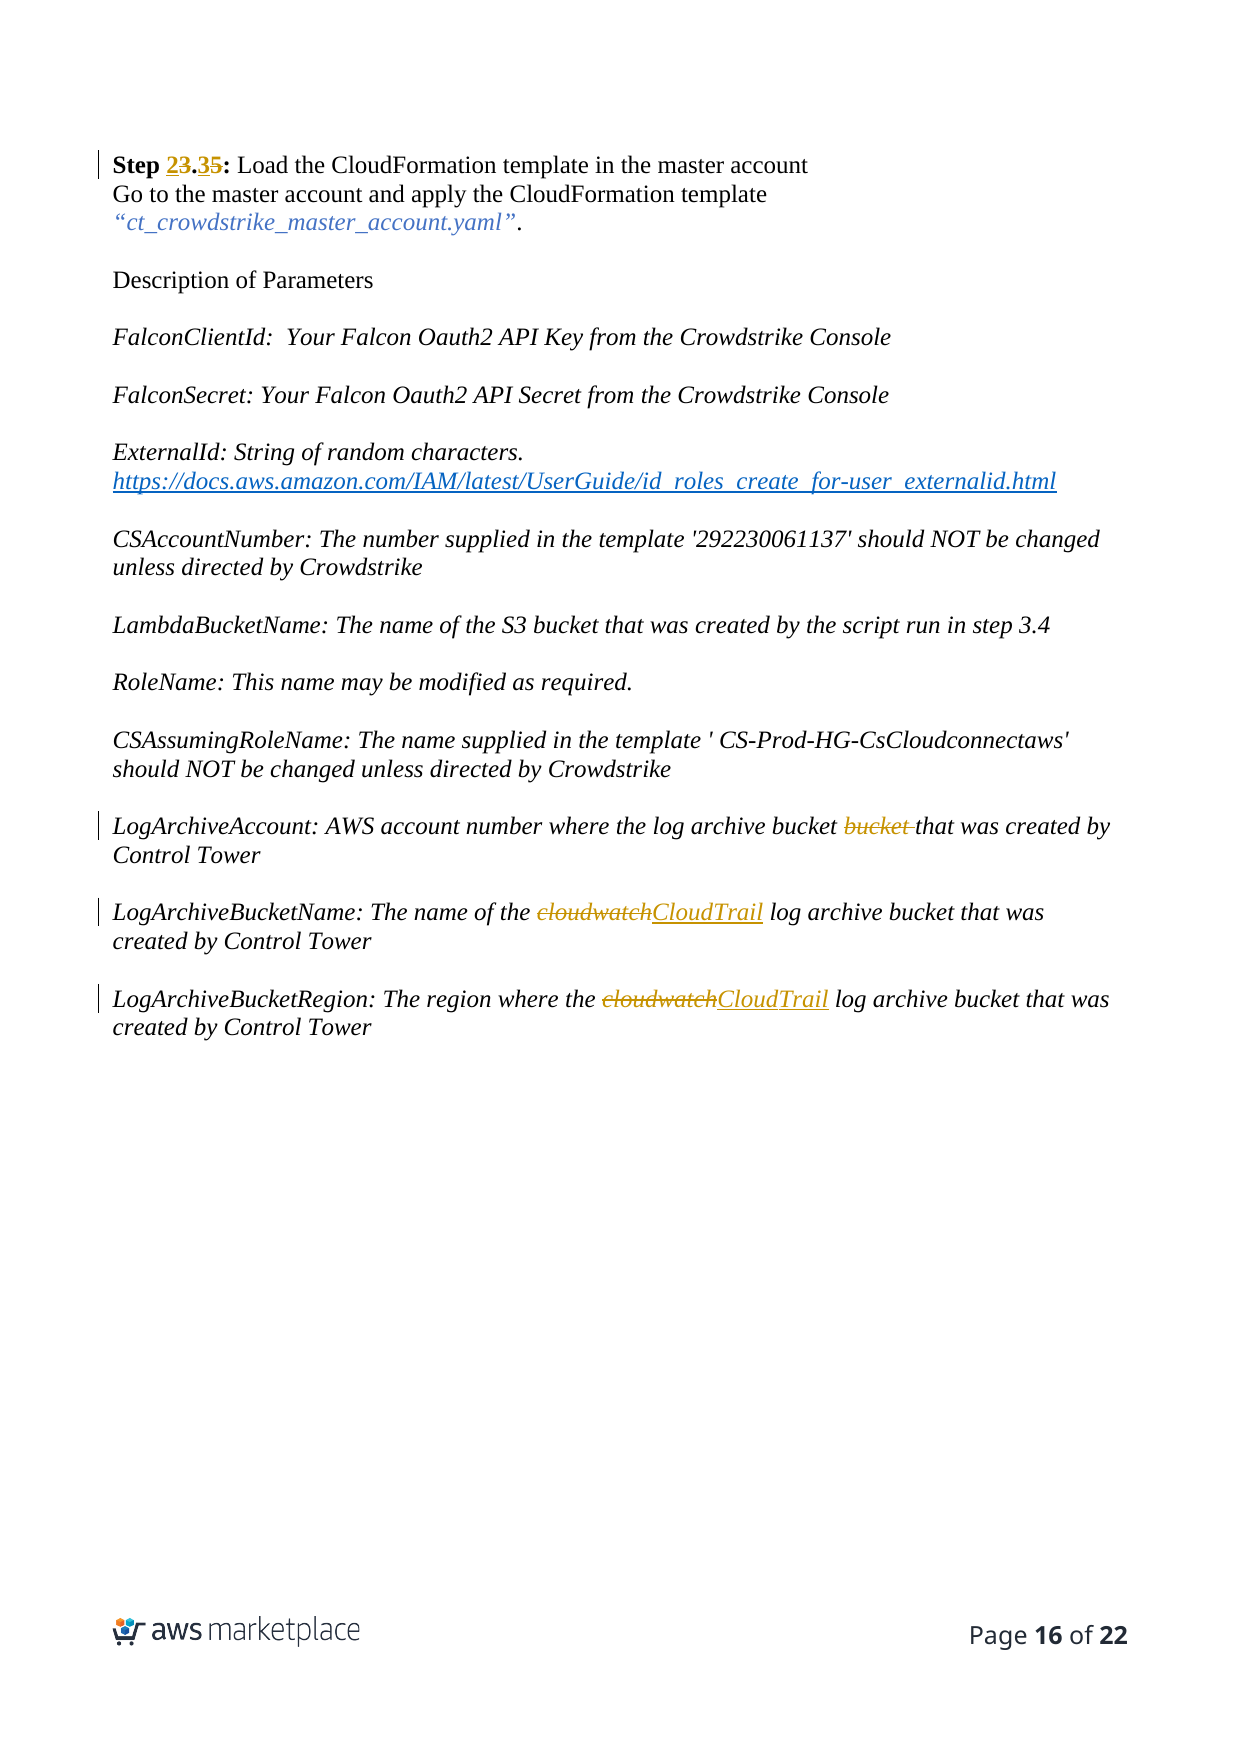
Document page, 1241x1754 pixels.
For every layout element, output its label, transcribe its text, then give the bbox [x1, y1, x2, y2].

text Step .: Load the CloudFormation template in the master account [112, 150, 1128, 179]
text FalconClientId: Your Falcon Oauth2 API Key from the Crowdstrike Console FalconSecret: Your Falcon Oauth2 API Secret from the Crowdstrike Console ExternalId: String of random characters. https://docs.aws.amazon.com/IAM/latest/UserGuide/id_roles_create_for-user_externalid.html [112, 322, 1128, 495]
picture [112, 1616, 360, 1647]
text CSAssumingRoleName: The name supplied in the template ' CS-Prod-HG-CsCloudconnectaws' should NOT be changed unless directed by Crowdstrike LogArchiveAccount: AWS account number where the log archive bucket that was created by Control Tower LogArchiveBucketName: The name of the log archive bucket that was created by Control Tower LogArchiveBucketRegion: The region where the log archive bucket that was created by Control Tower [112, 725, 1128, 1070]
text Go to the master account and apply the CloudFormation template “ct_crowdstrike_master_account.yaml”. [112, 179, 1128, 236]
text CSAccountNumber: The number supplied in the template '292230061137' should NOT be changed unless directed by Crowdstrike LambdaBucketName: The name of the S3 bucket that was created by the script run in step 3.4 RoleName: This name may be modified as required. [112, 495, 1128, 725]
text Description of Parameters [112, 265, 1128, 294]
